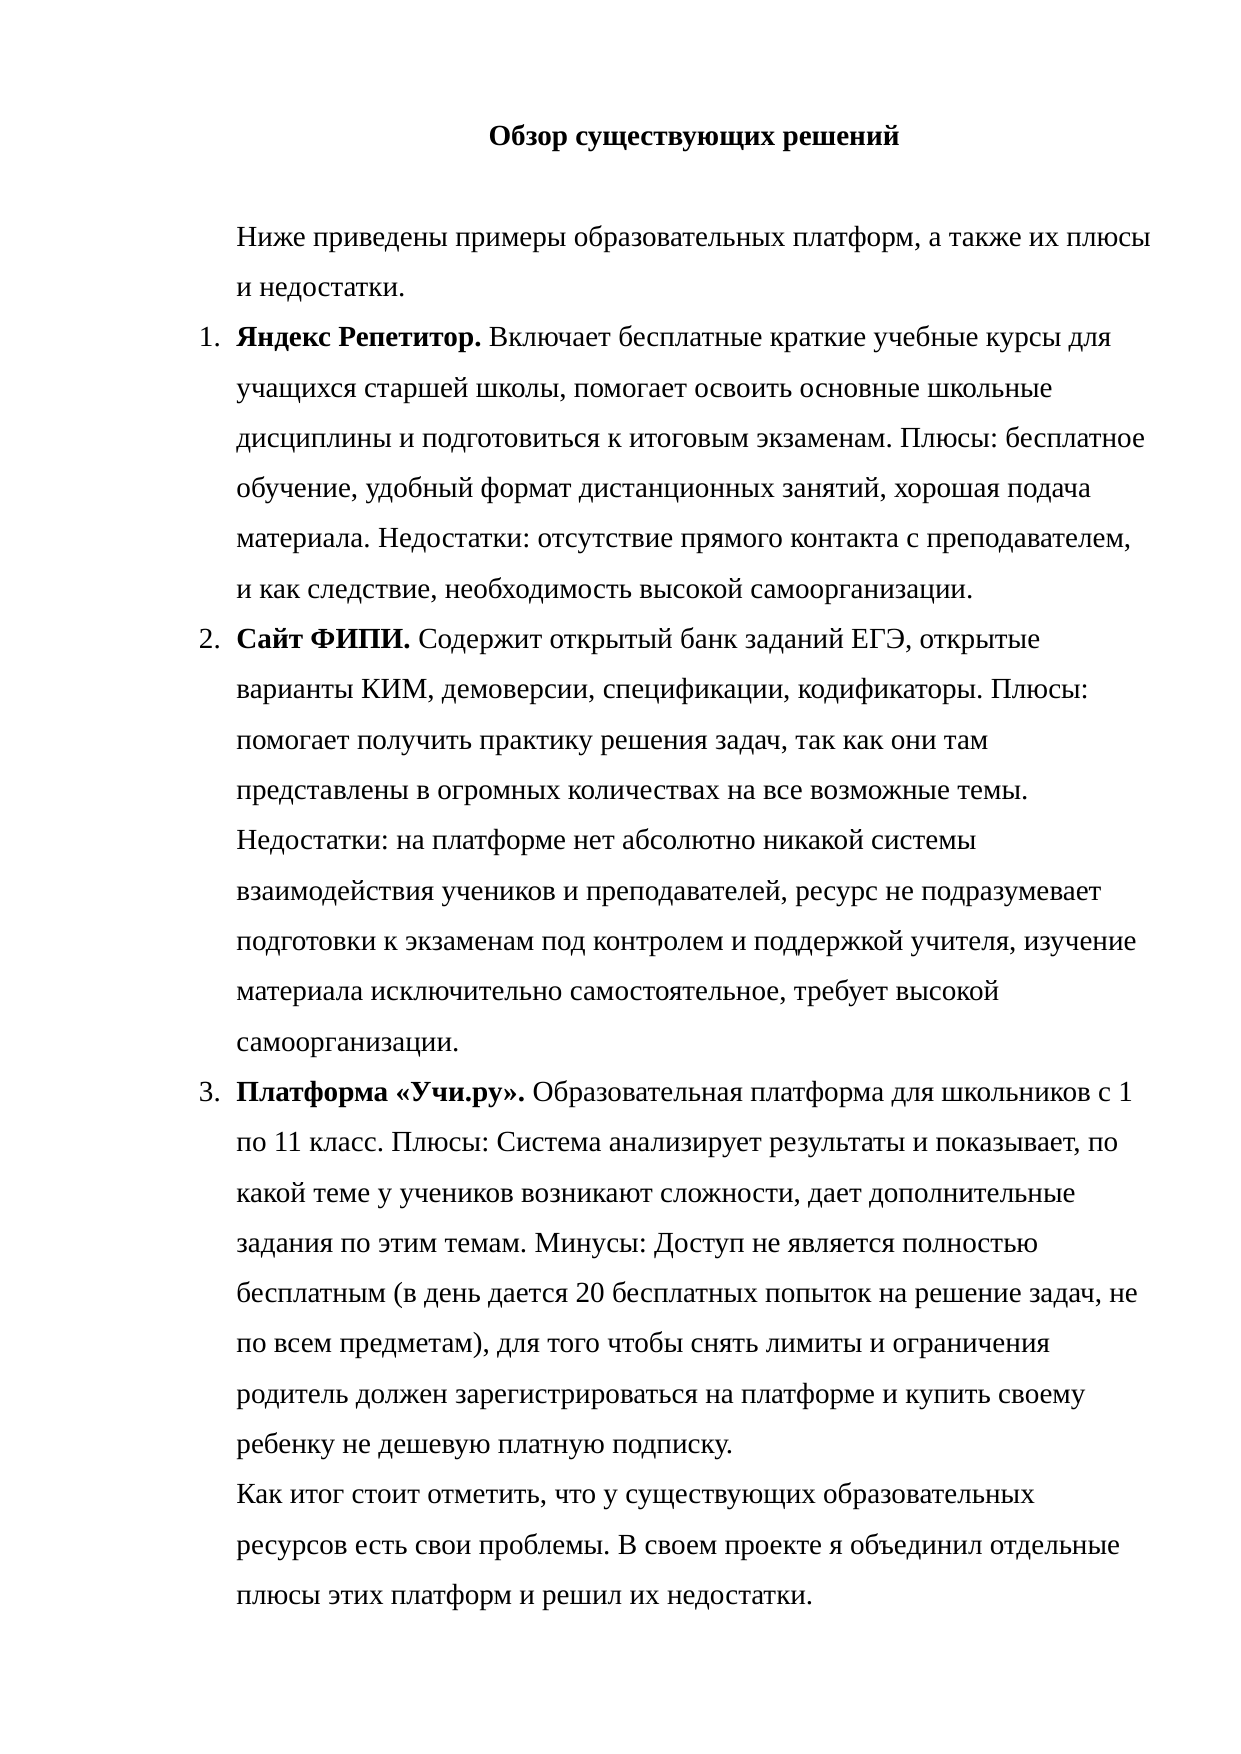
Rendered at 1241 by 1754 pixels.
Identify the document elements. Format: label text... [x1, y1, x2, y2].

list Как итог стоит отметить, что у существующих образовательных ресурсов есть свои проблемы. В своем проекте я объединил отдельные плюсы этих платформ и решил их недостатки. [236, 1477, 1152, 1611]
list Платформа «Учи.ру». Образовательная платформа для школьников с 1 по 11 класс. Плюсы: Система анализирует результаты и показывает, по какой теме у учеников возникают сложности, дает дополнительные задания по этим темам. Минусы: Доступ не является полностью бесплатным (в день дается 20 бесплатных попыток на решение задач, не по всем предметам), для того чтобы снять лимиты и ограничения родитель должен зарегистрироваться на платформе и купить своему ребенку не дешевую платную подписку. [199, 1074, 1152, 1460]
list Обзор существующих решений [236, 118, 1152, 152]
list Ниже приведены примеры образовательных платформ, а также их плюсы и недостатки. [236, 219, 1152, 303]
list Сайт ФИПИ. Содержит открытый банк заданий ЕГЭ, открытые варианты КИМ, демоверсии, спецификации, кодификаторы. Плюсы: помогает получить практику решения задач, так как они там представлены в огромных количествах на все возможные темы. Недостатки: на платформе нет абсолютно никакой системы взаимодействия учеников и преподавателей, ресурс не подразумевает подготовки к экзаменам под контролем и поддержкой учителя, изучение материала исключительно самостоятельное, требует высокой самоорганизации. [199, 621, 1152, 1057]
list Яндекс Репетитор. Включает бесплатные краткие учебные курсы для учащихся старшей школы, помогает освоить основные школьные дисциплины и подготовиться к итоговым экзаменам. Плюсы: бесплатное обучение, удобный формат дистанционных занятий, хорошая подача материала. Недостатки: отсутствие прямого контакта с преподавателем, и как следствие, необходимость высокой самоорганизации. [199, 319, 1152, 604]
